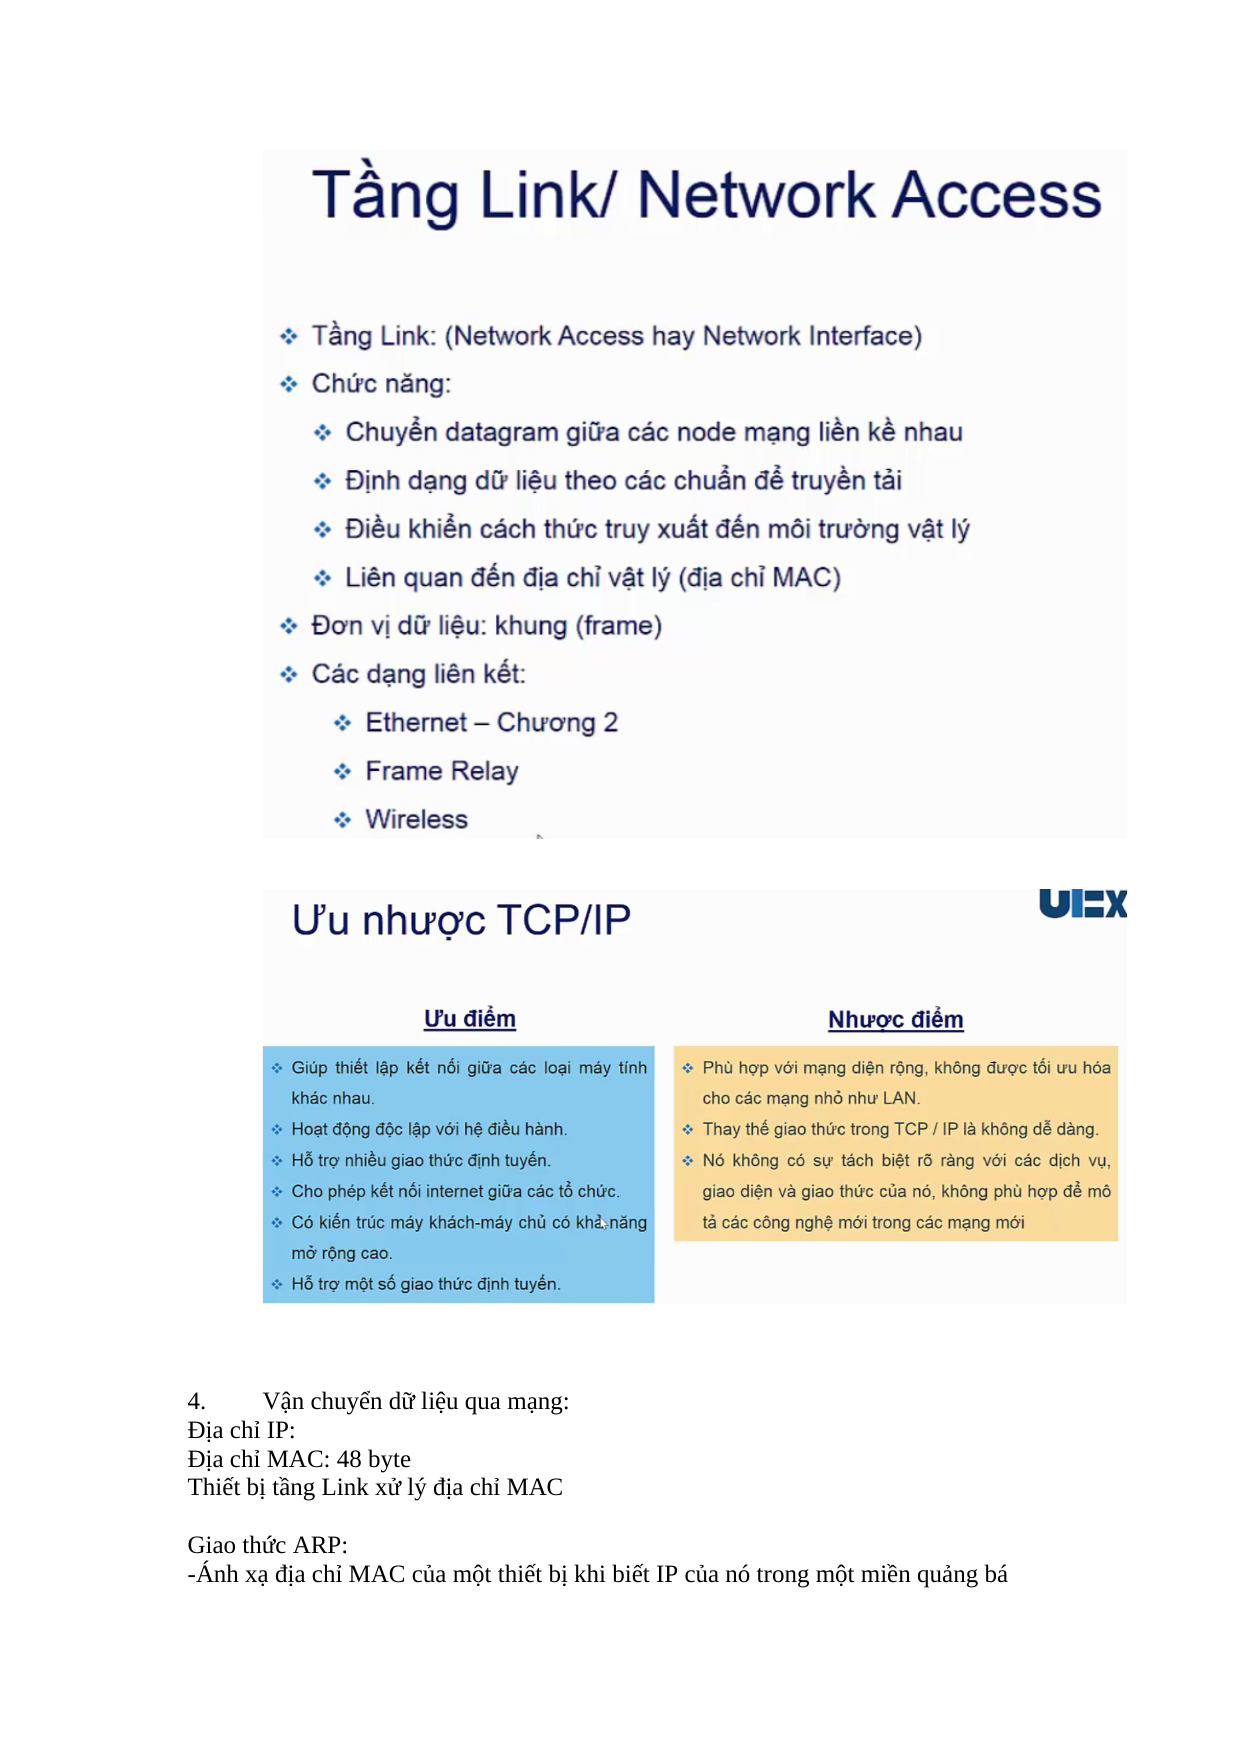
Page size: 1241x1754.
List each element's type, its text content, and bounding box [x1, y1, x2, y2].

text Thiết bị tầng Link xử lý địa chỉ MAC [187, 1472, 1053, 1501]
text -Ánh xạ địa chỉ MAC của một thiết bị khi biết IP của nó trong một miền quảng bá [187, 1559, 1053, 1587]
picture [262, 150, 1127, 839]
text Giao thức ARP: [187, 1530, 1053, 1559]
text Địa chỉ MAC: 48 byte [187, 1444, 1053, 1472]
picture [262, 889, 1128, 1304]
list Vận chuyển dữ liệu qua mạng: [187, 1386, 1053, 1415]
text Địa chỉ IP: [187, 1415, 1053, 1444]
